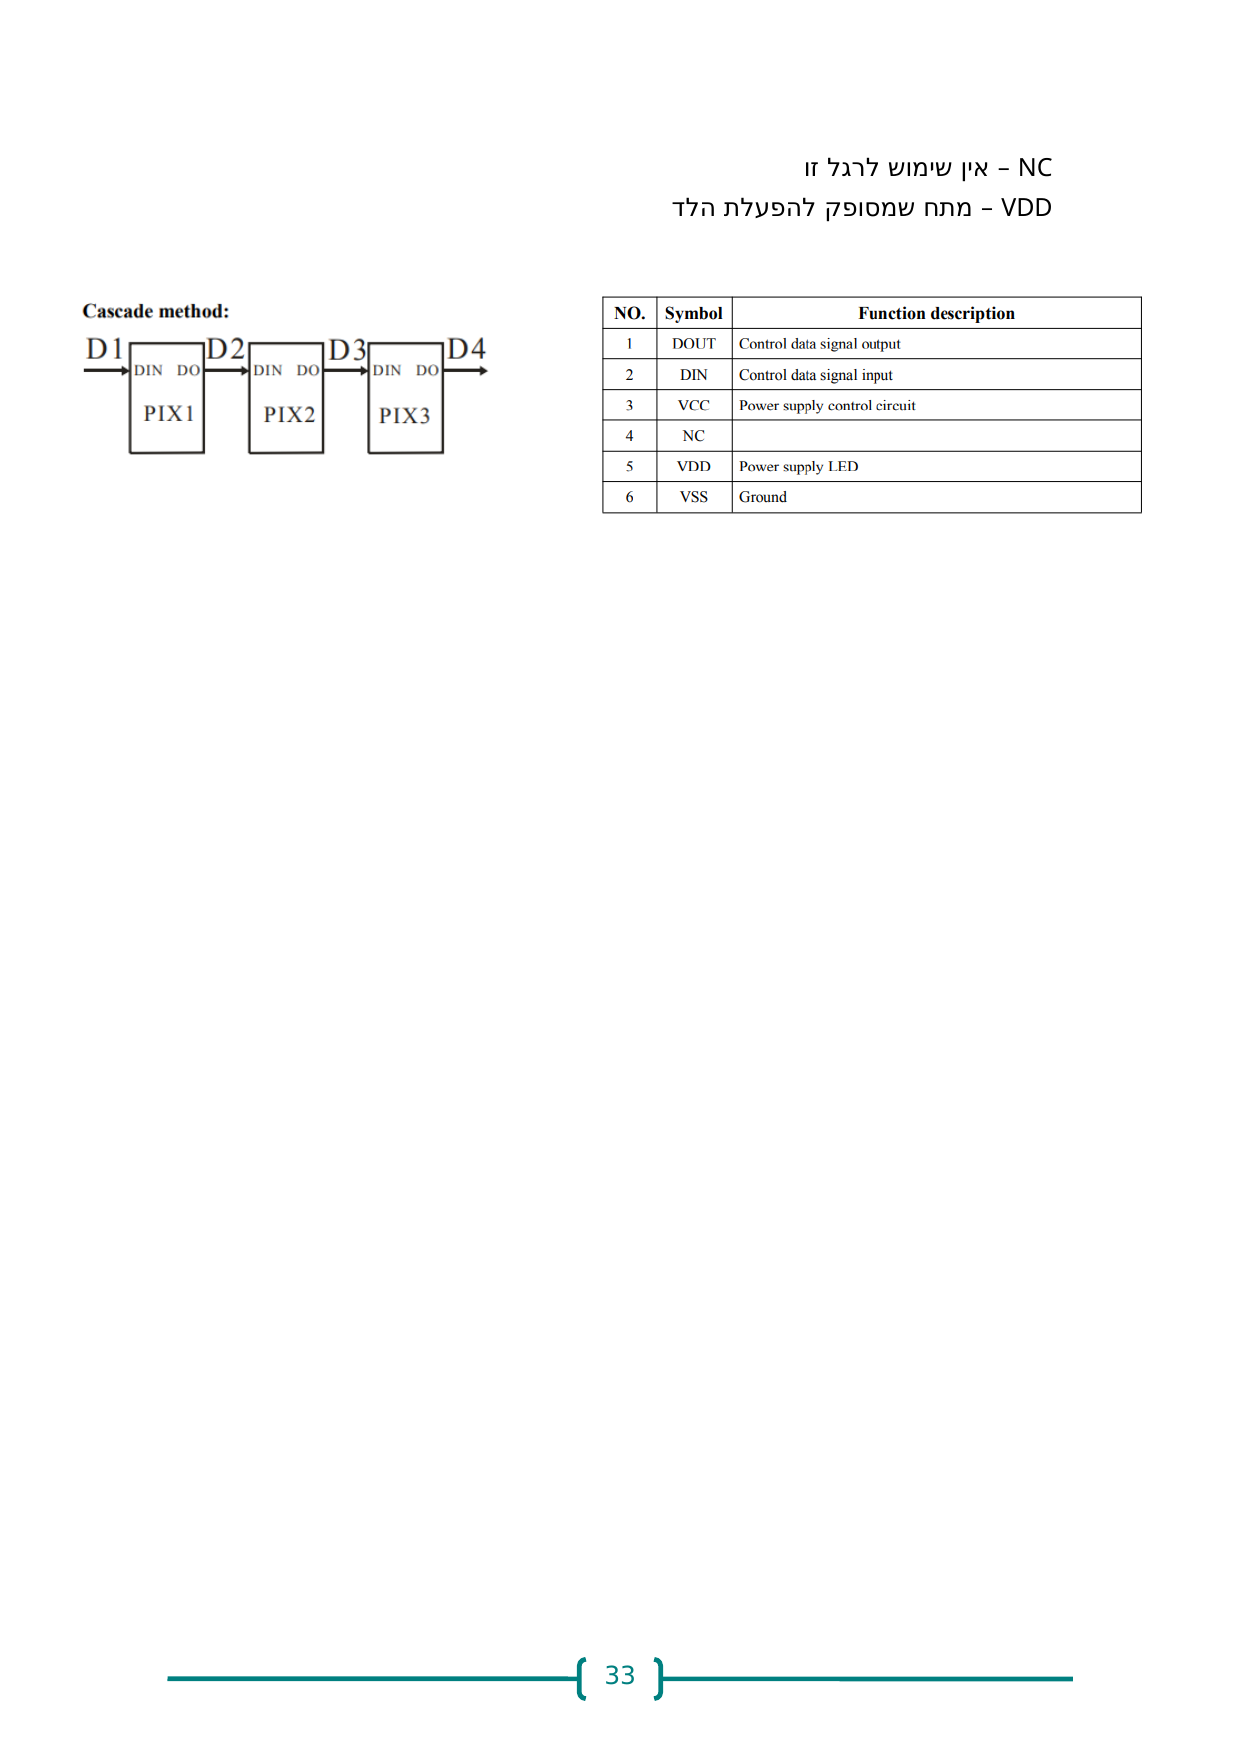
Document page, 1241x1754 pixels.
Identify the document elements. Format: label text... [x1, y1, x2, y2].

text NC – אין שימוש לרגל זו [187, 150, 1053, 184]
picture [595, 288, 1155, 528]
picture [55, 293, 519, 476]
text VDD – מתח שמסופק להפעלת הלד [187, 189, 1053, 223]
